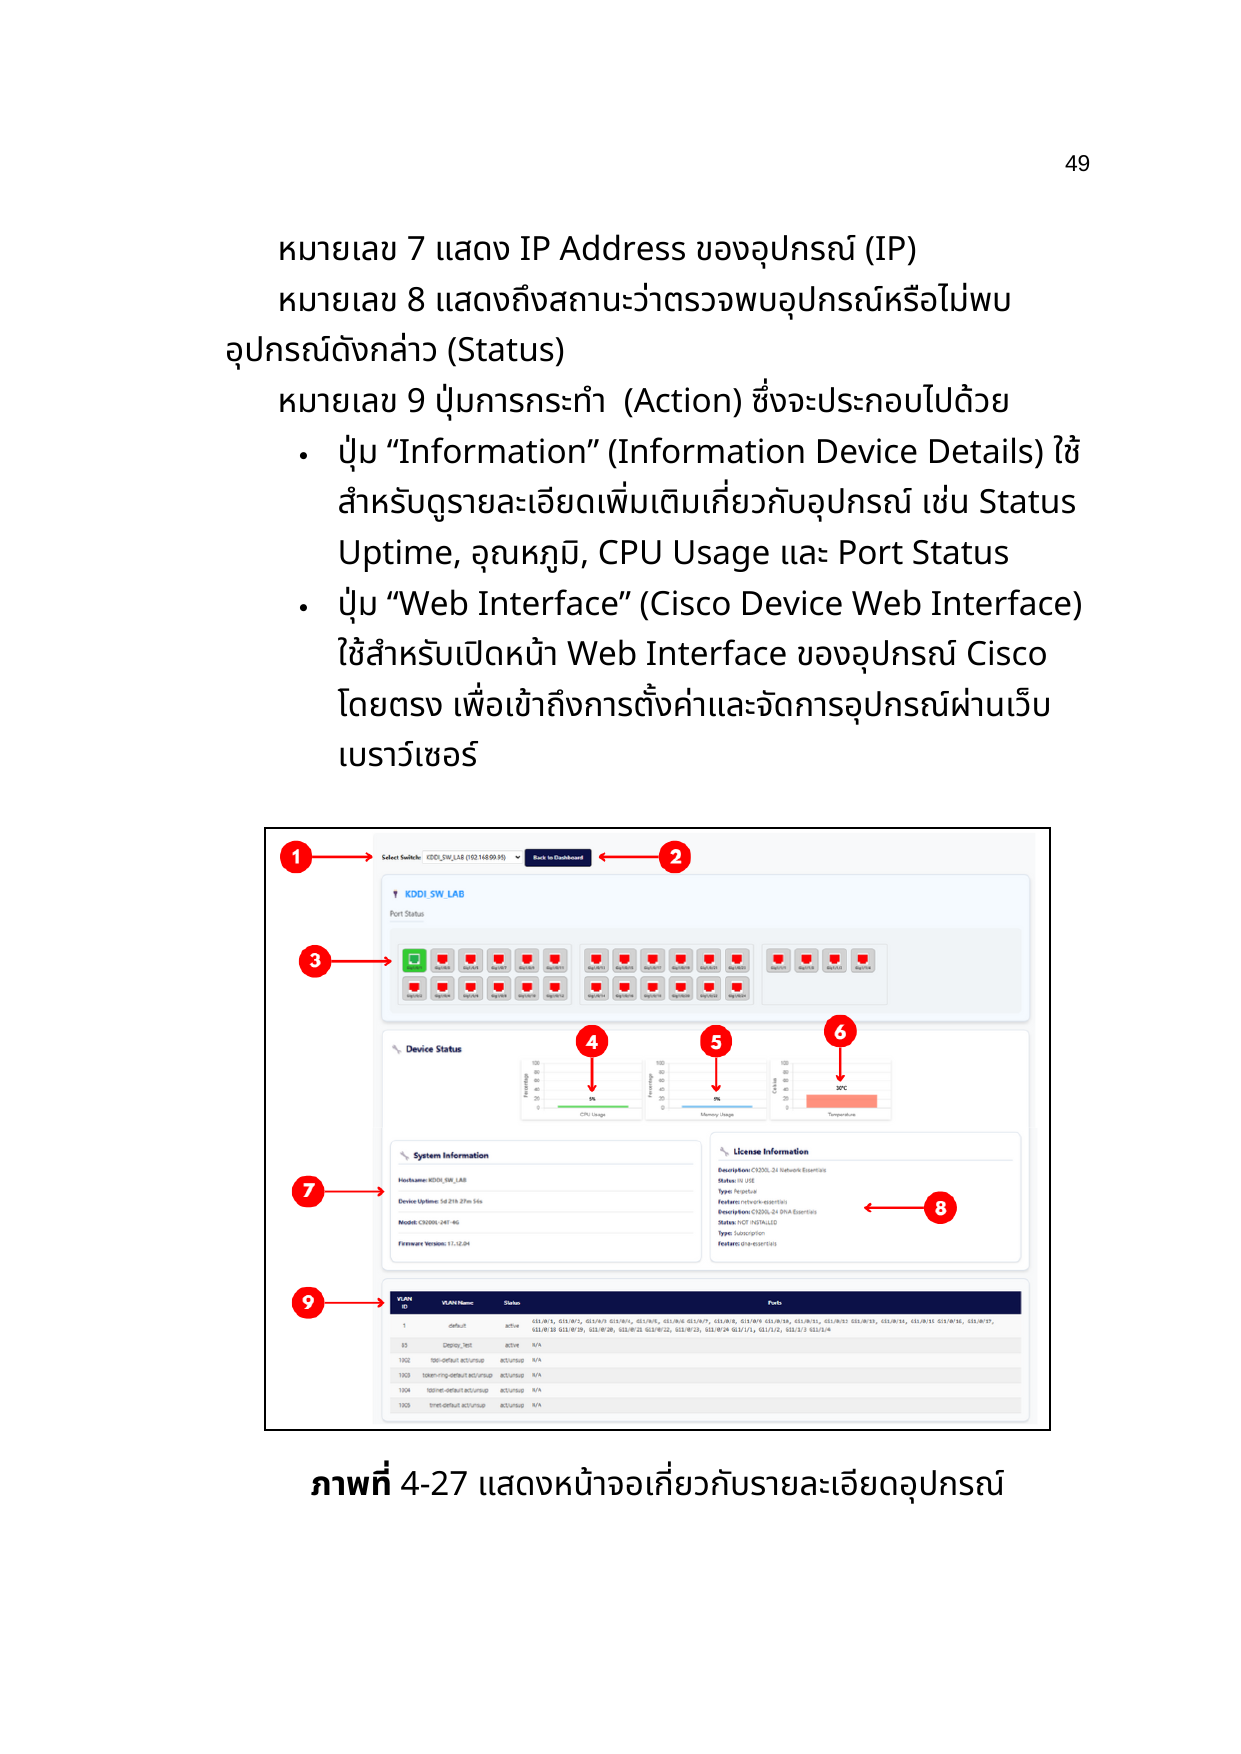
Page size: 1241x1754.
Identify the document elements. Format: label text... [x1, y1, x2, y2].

list ปุ่ม “Information” (Information Device Details) ใช้สำหรับดูรายละเอียดเพิ่มเติมเกี่ยวกับอุปกรณ์ เช่น Status Uptime, อุณหภูมิ, CPU Usage และ Port Status [300, 427, 1090, 579]
picture [266, 829, 1049, 1429]
text หมายเลข 7 แสดง IP Address ของอุปกรณ์ (IP) [225, 225, 1090, 276]
list ปุ่ม “Web Interface” (Cisco Device Web Interface) ใช้สำหรับเปิดหน้า Web Interface ของอุปกรณ์ Cisco โดยตรง เพื่อเข้าถึงการตั้งค่าและจัดการอุปกรณ์ผ่านเว็บเบราว์เซอร์ [300, 579, 1090, 781]
text หมายเลข 9 ปุ่มการกระทำ (Action) ซึ่งจะประกอบไปด้วย [225, 377, 1090, 427]
text หมายเลข 8 แสดงถึงสถานะว่าตรวจพบอุปกรณ์หรือไม่พบอุปกรณ์ดังกล่าว (Status) [225, 276, 1090, 377]
